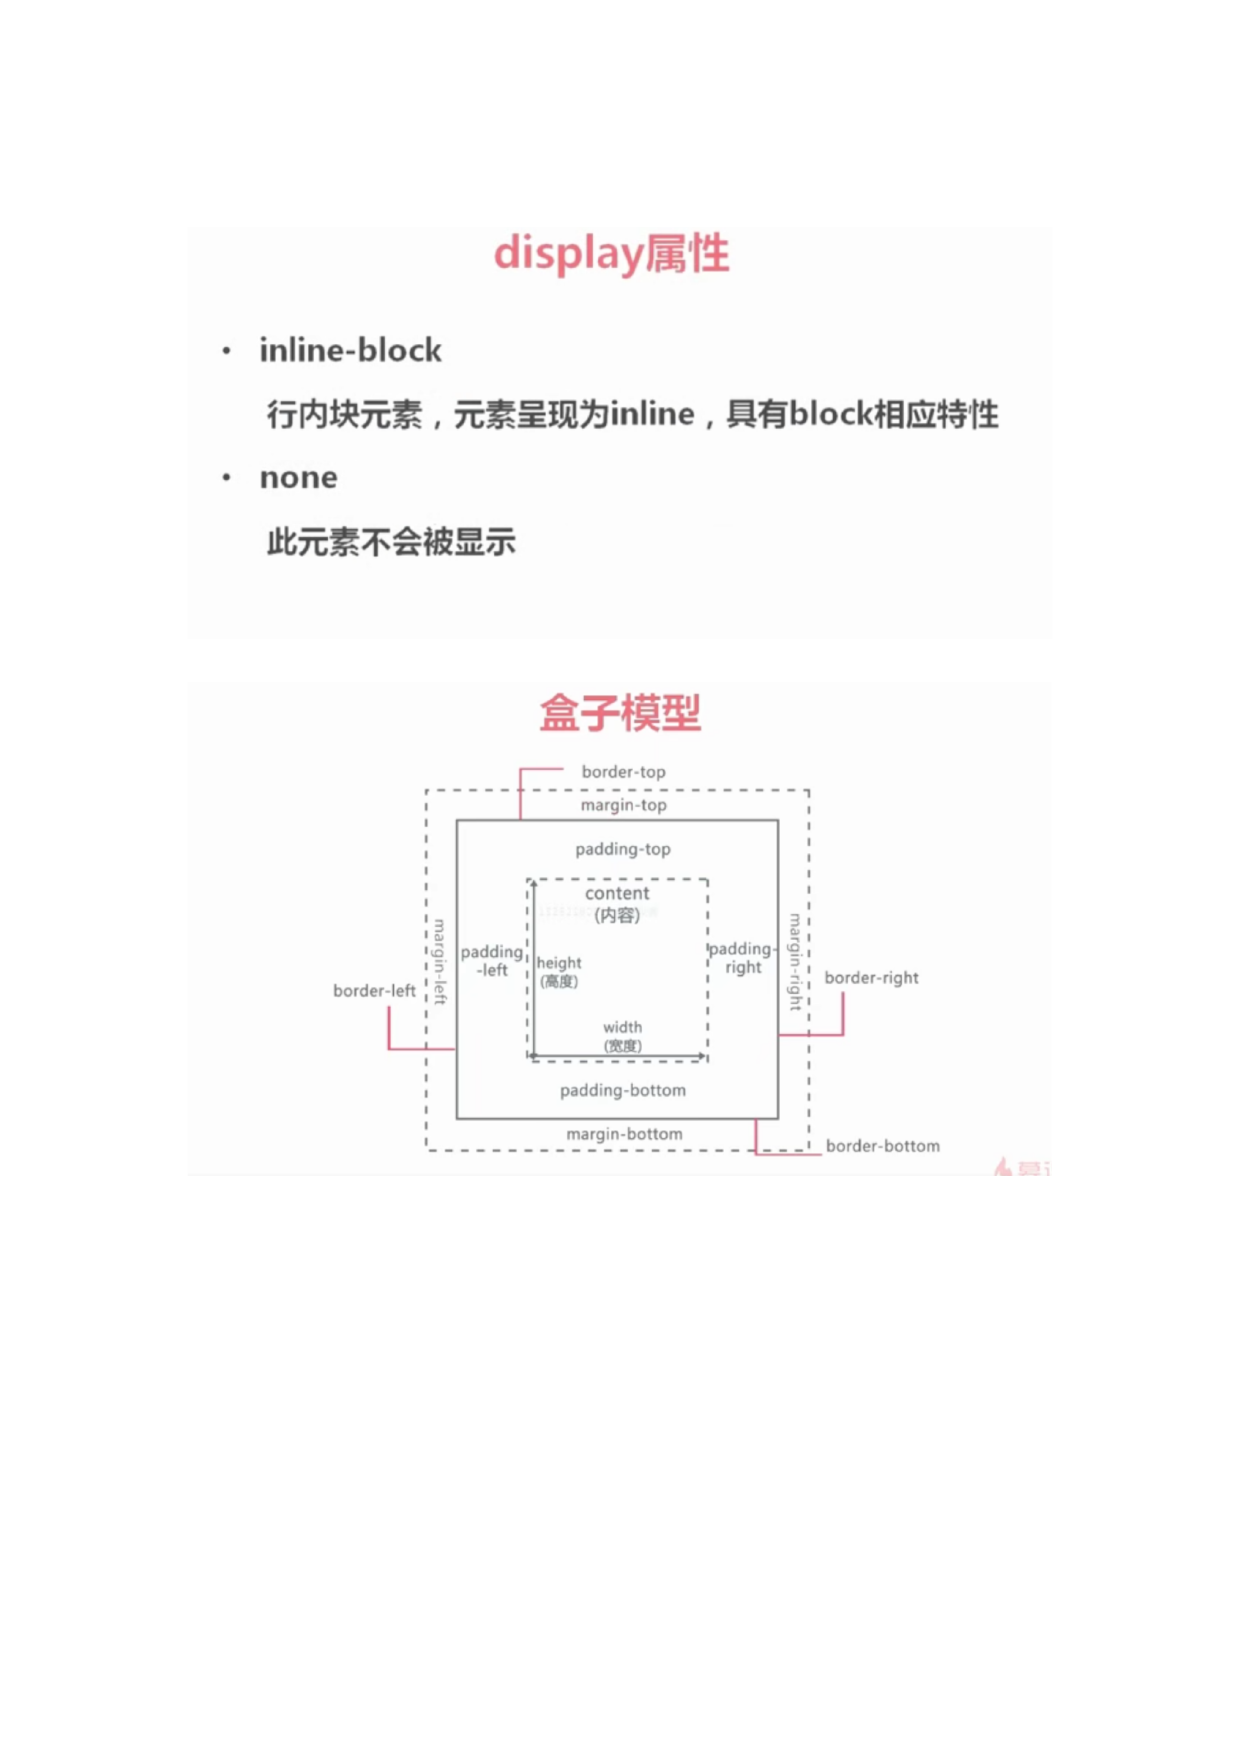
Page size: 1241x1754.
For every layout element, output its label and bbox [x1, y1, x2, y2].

picture [187, 227, 1053, 639]
picture [187, 682, 1052, 1176]
